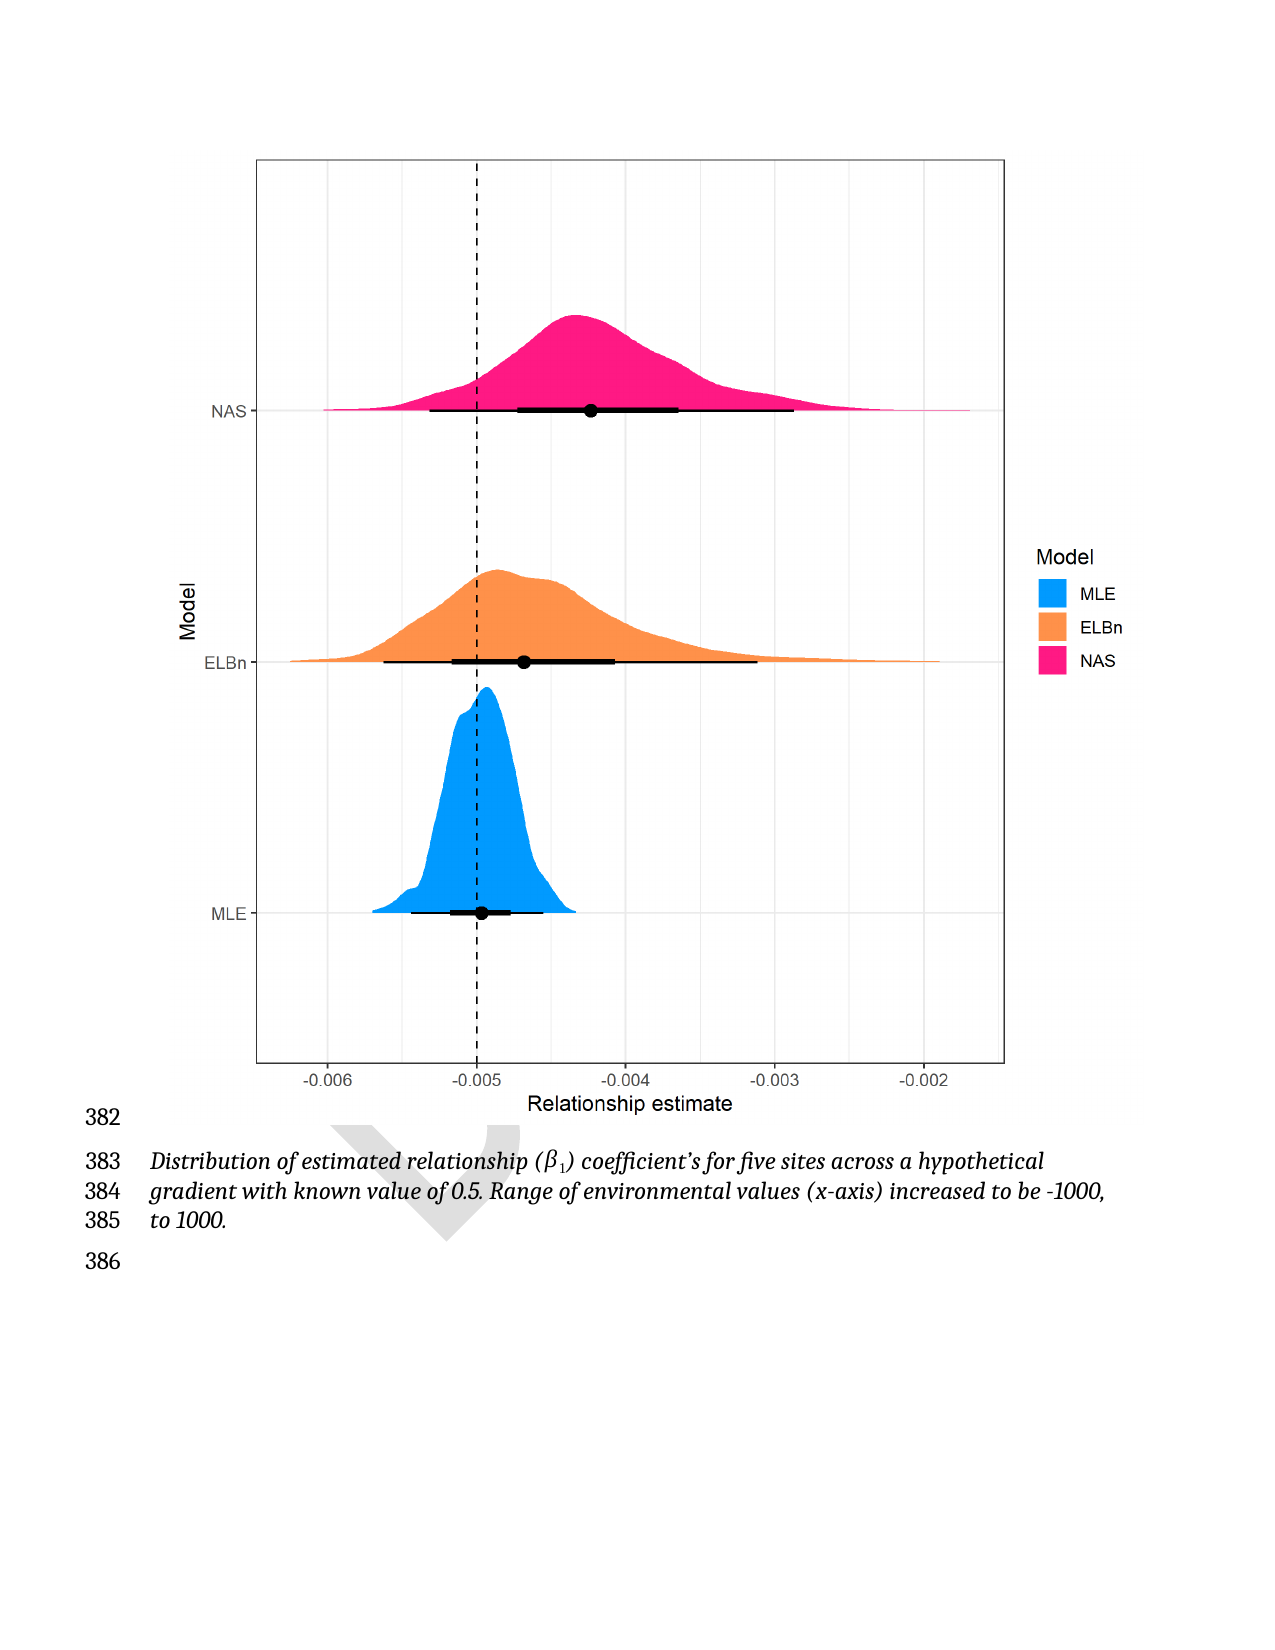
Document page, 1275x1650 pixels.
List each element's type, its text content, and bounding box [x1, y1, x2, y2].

picture [168, 150, 1144, 1125]
text Distribution of estimated relationship () coefficient’s for five sites across a hypothetical gradient with known value of 0.5. Range of environmental values (x-axis) increased to be -1000, to 1000. [150, 1146, 1125, 1235]
